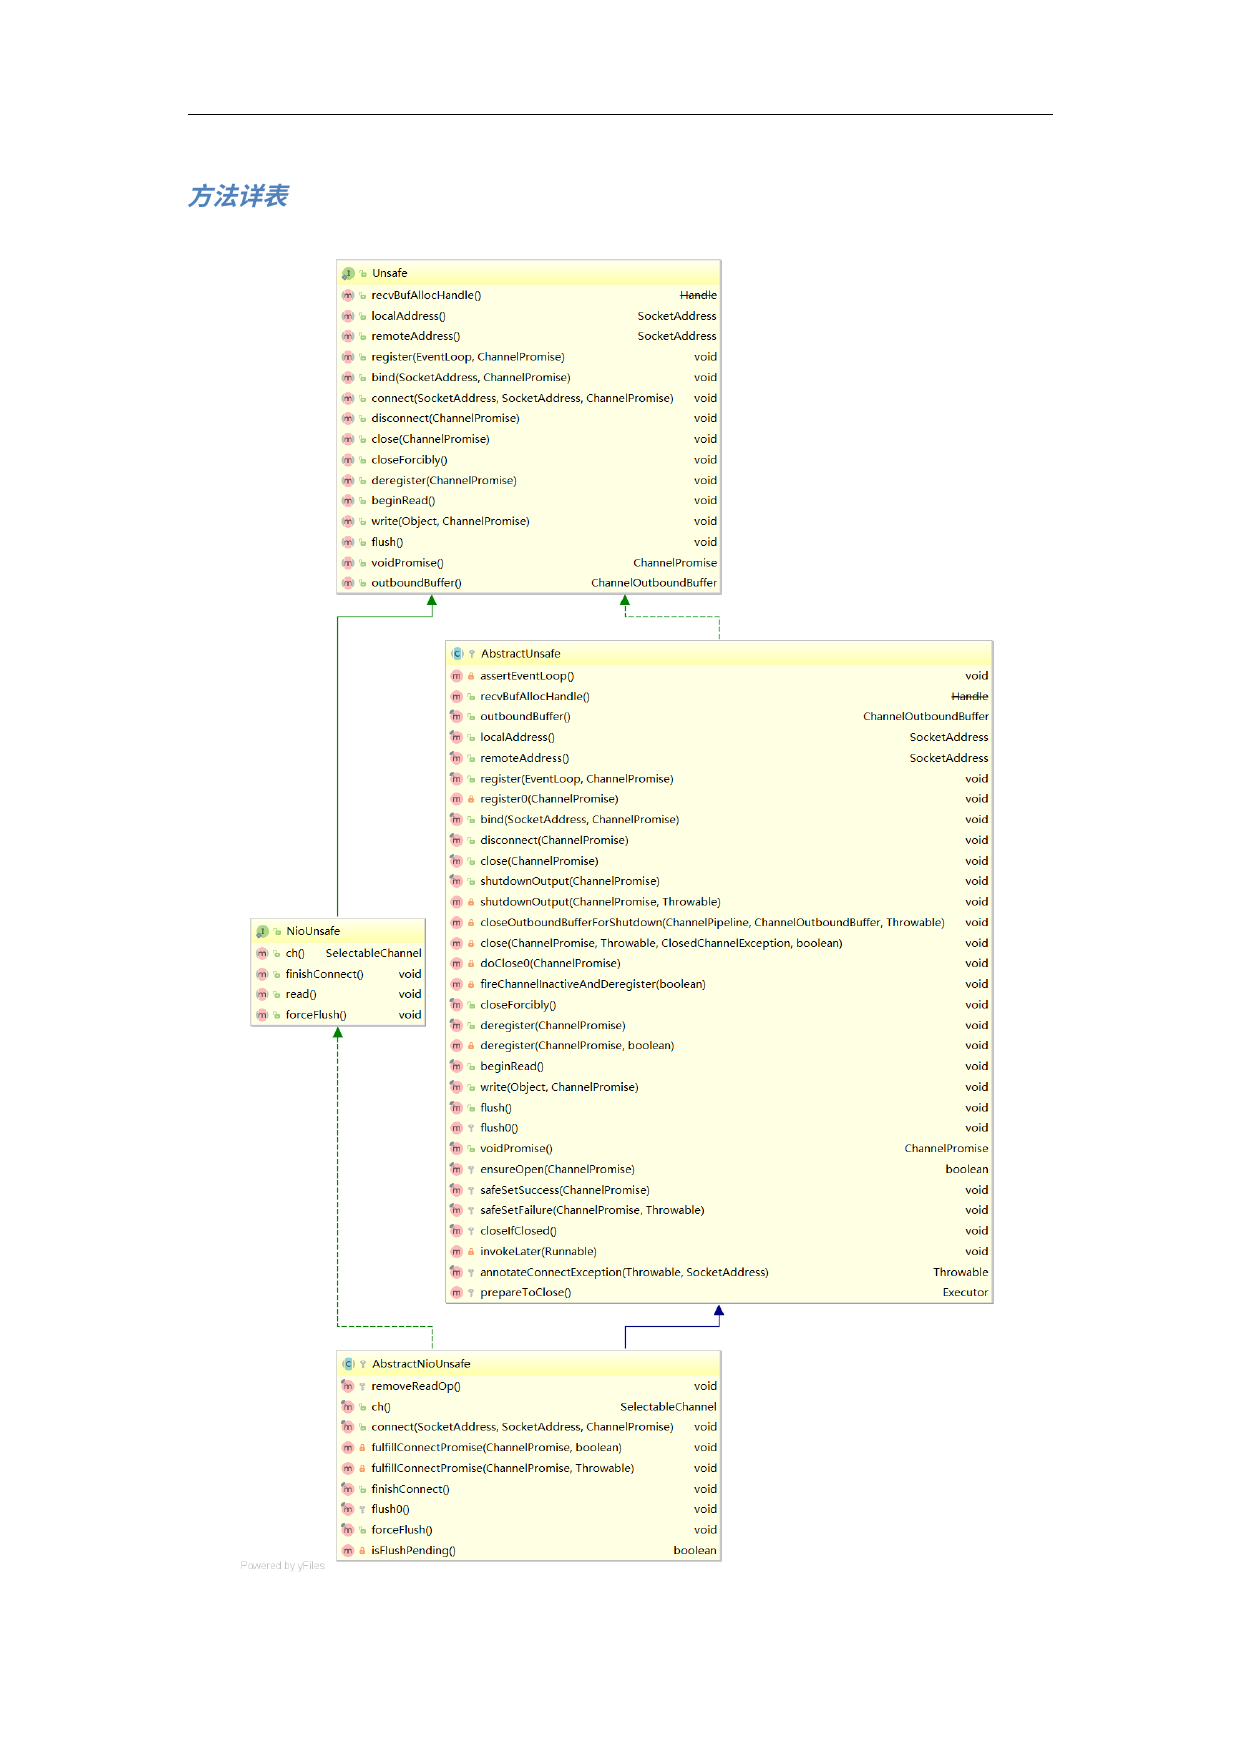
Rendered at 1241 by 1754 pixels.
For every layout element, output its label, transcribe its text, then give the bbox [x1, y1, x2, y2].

subtitle 方法详表 [187, 162, 1053, 227]
picture [231, 240, 1011, 1579]
